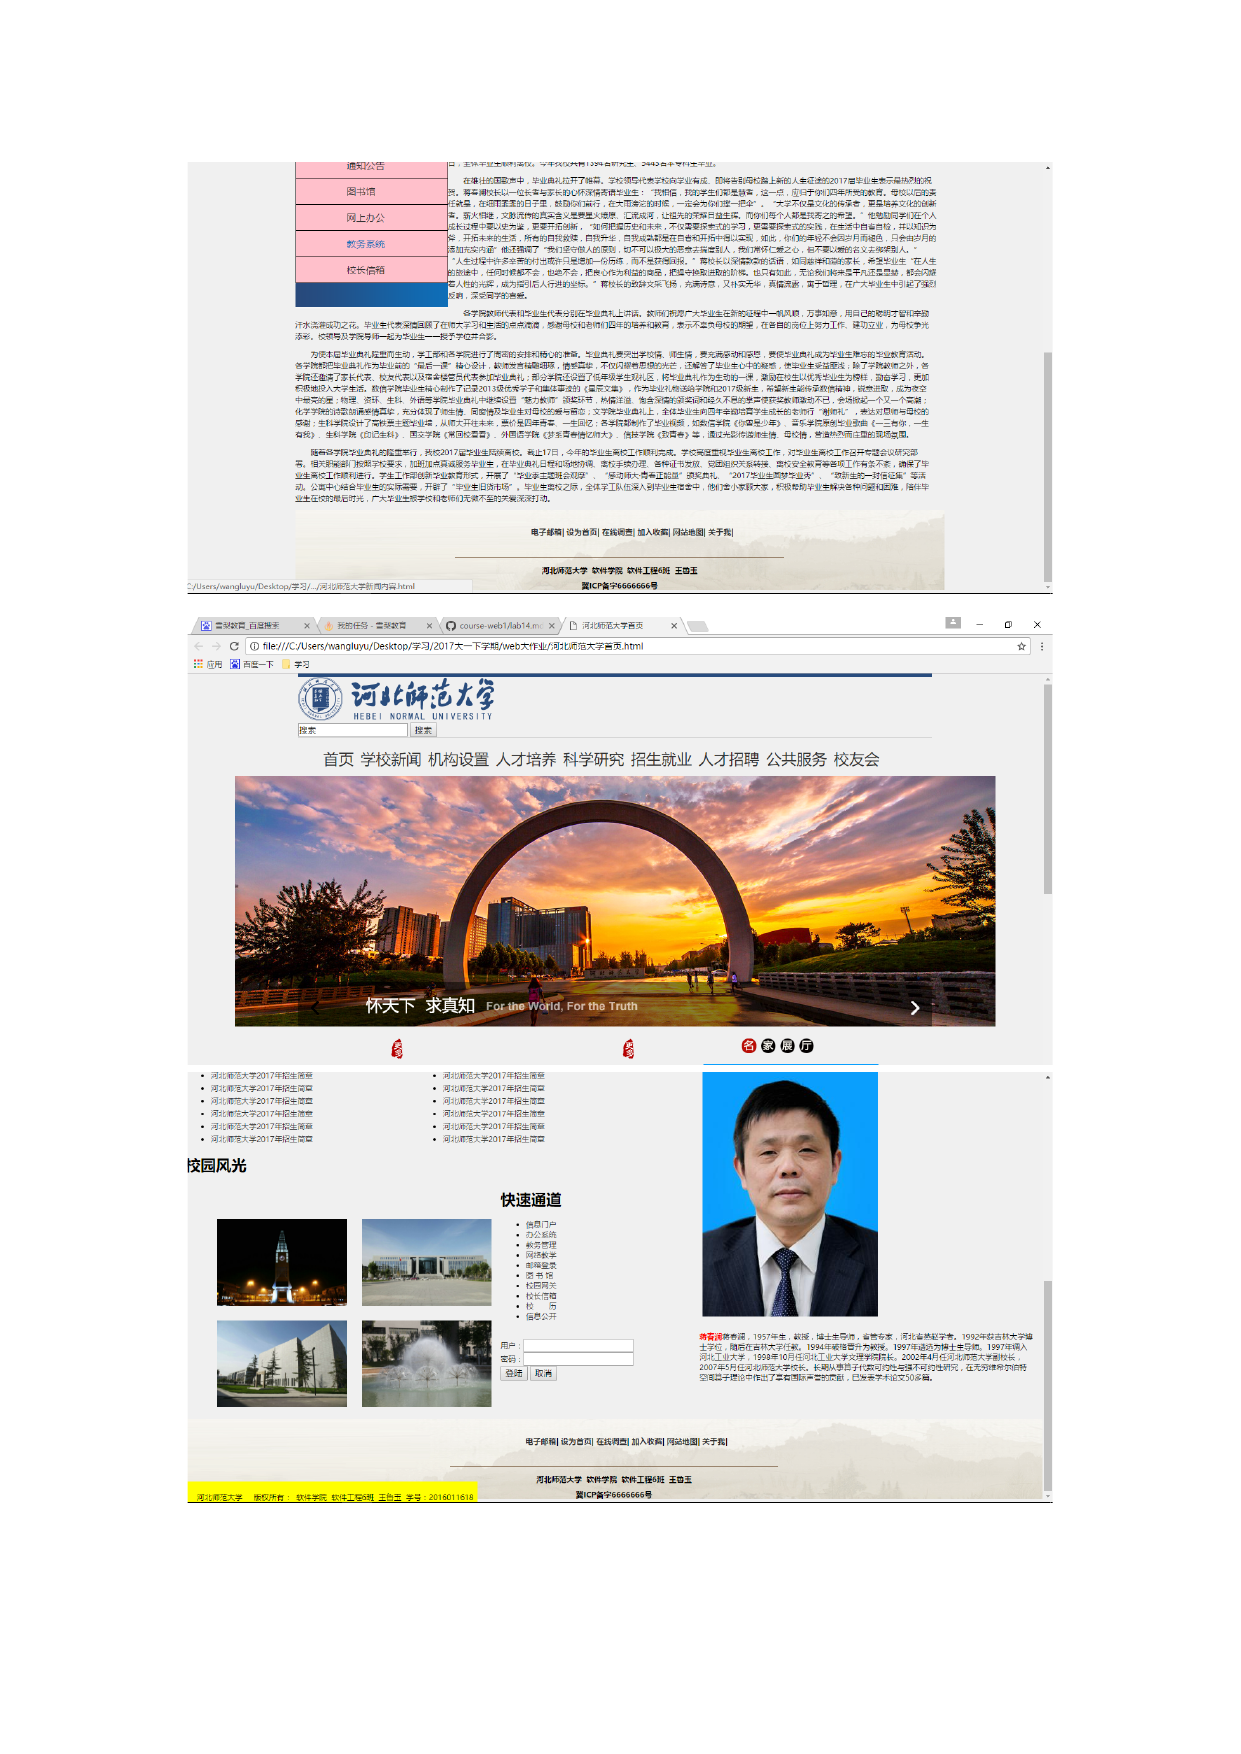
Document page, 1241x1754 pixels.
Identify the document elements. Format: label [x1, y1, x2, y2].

picture [187, 1072, 1053, 1503]
picture [187, 617, 1053, 1065]
picture [187, 162, 1053, 594]
